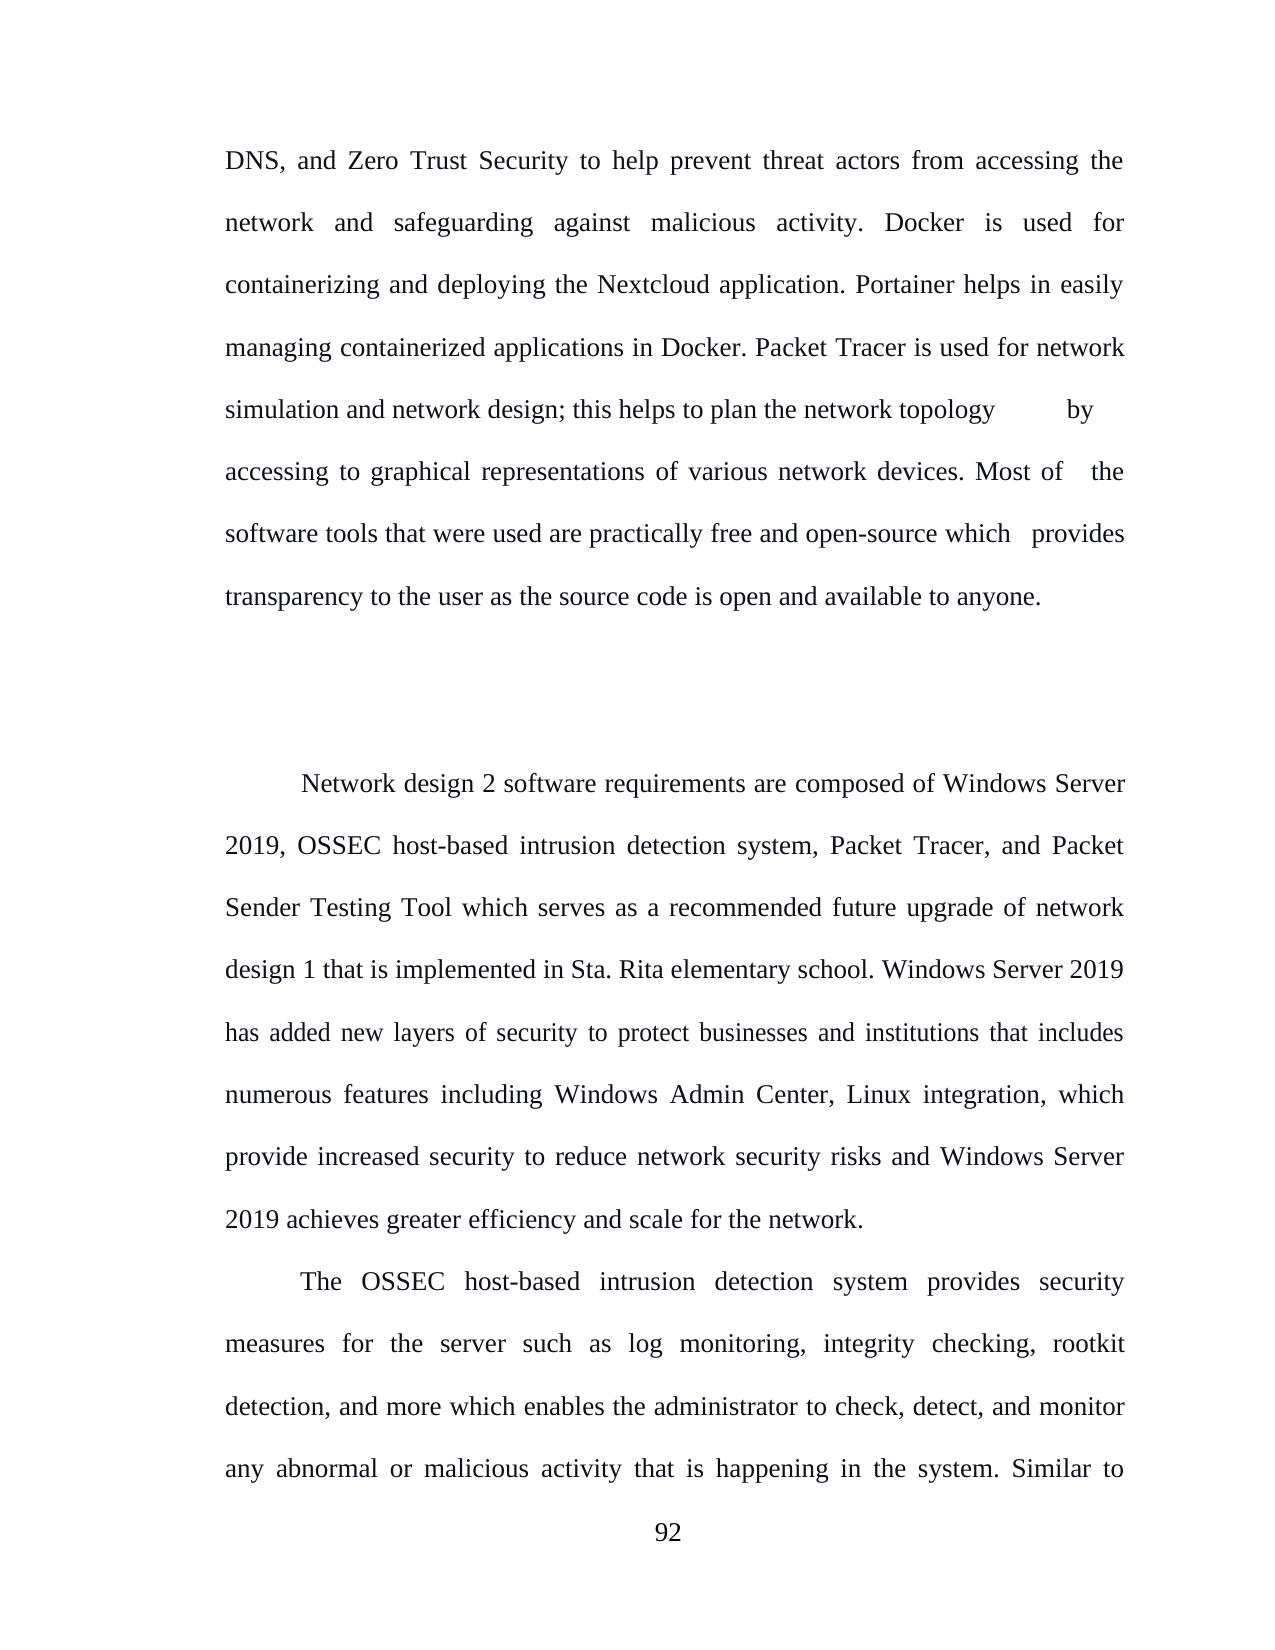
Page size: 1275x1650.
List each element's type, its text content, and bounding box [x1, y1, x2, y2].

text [225, 1265, 1125, 1483]
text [225, 144, 1125, 611]
text 2019, OSSEC host-based intrusion detection system, Packet Tracer, and Packet Sender Testing Tool which serves as a recommended future upgrade of network design 1 that is implemented in Sta. Rita elementary school. Windows Server 2019 has added new layers of security to protect businesses and institutions that includes numerous features including Windows Admin Center, Linux integration, which provide increased security to reduce network security risks and Windows Server 2019 achieves greater efficiency and scale for the network. [225, 829, 1125, 1234]
text Network design 2 software requirements are composed of Windows Server [209, 767, 1125, 798]
